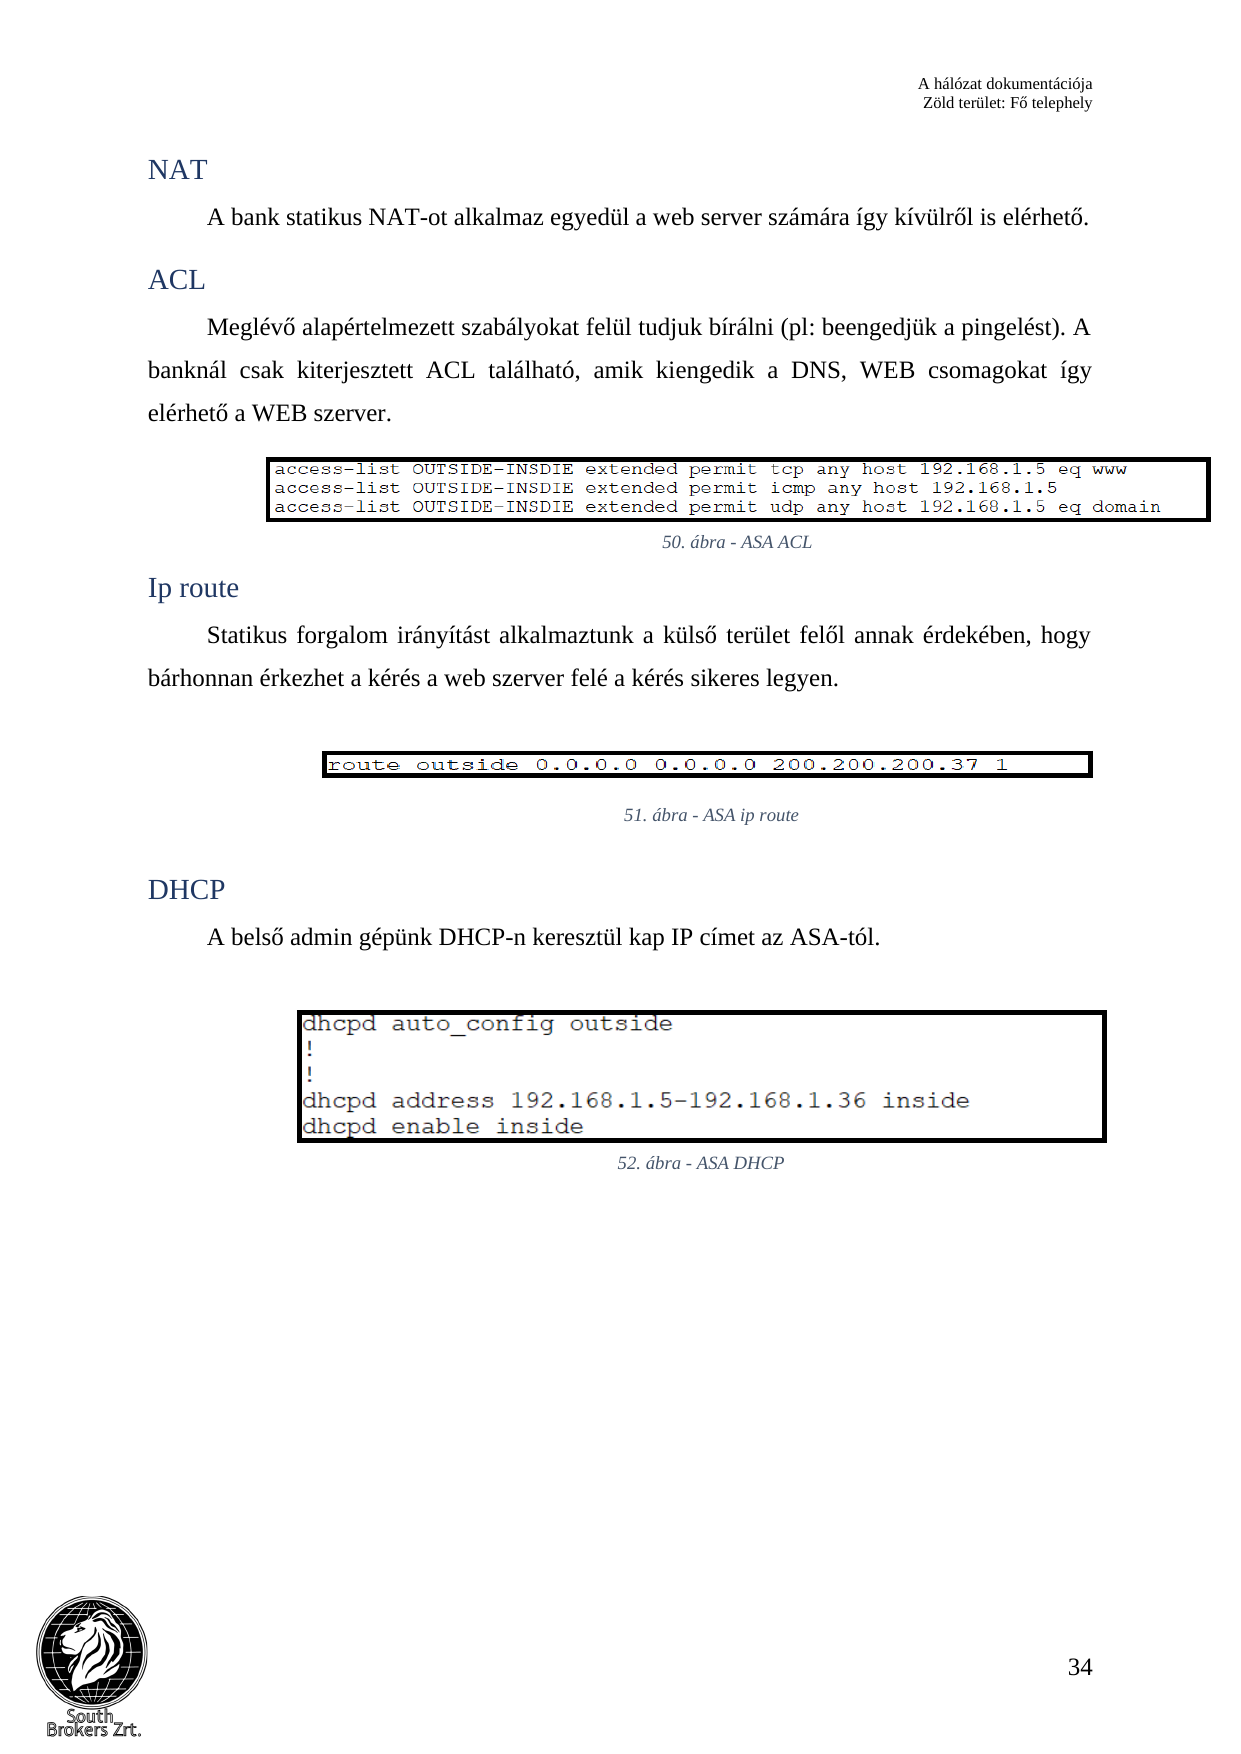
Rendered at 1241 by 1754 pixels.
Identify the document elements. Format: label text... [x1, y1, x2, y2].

subtitle DHCP [148, 723, 1093, 906]
picture [302, 1015, 1102, 1138]
picture [327, 755, 1088, 773]
subtitle ACL [148, 262, 1093, 295]
text Statikus forgalom irányítást alkalmaztunk a külső terület felől annak érdekében, hogy bárhonnan érkezhet a kérés a web szerver felé a kérés sikeres legyen. [148, 620, 1093, 692]
text A belső admin gépünk DHCP-n keresztül kap IP címet az ASA-tól. [148, 922, 1093, 951]
text Meglévő alapértelmezett szabályokat felül tudjuk bírálni (pl: beengedjük a pingelést). A banknál csak kiterjesztett ACL található, amik kiengedik a DNS, WEB csomagokat így elérhető a WEB szerver. [148, 312, 1093, 427]
subtitle NAT [148, 152, 1093, 185]
text A bank statikus NAT-ot alkalmaz egyedül a web server számára így kívülről is elérhető. [148, 202, 1093, 231]
picture [270, 462, 1206, 518]
picture [36, 1596, 148, 1739]
